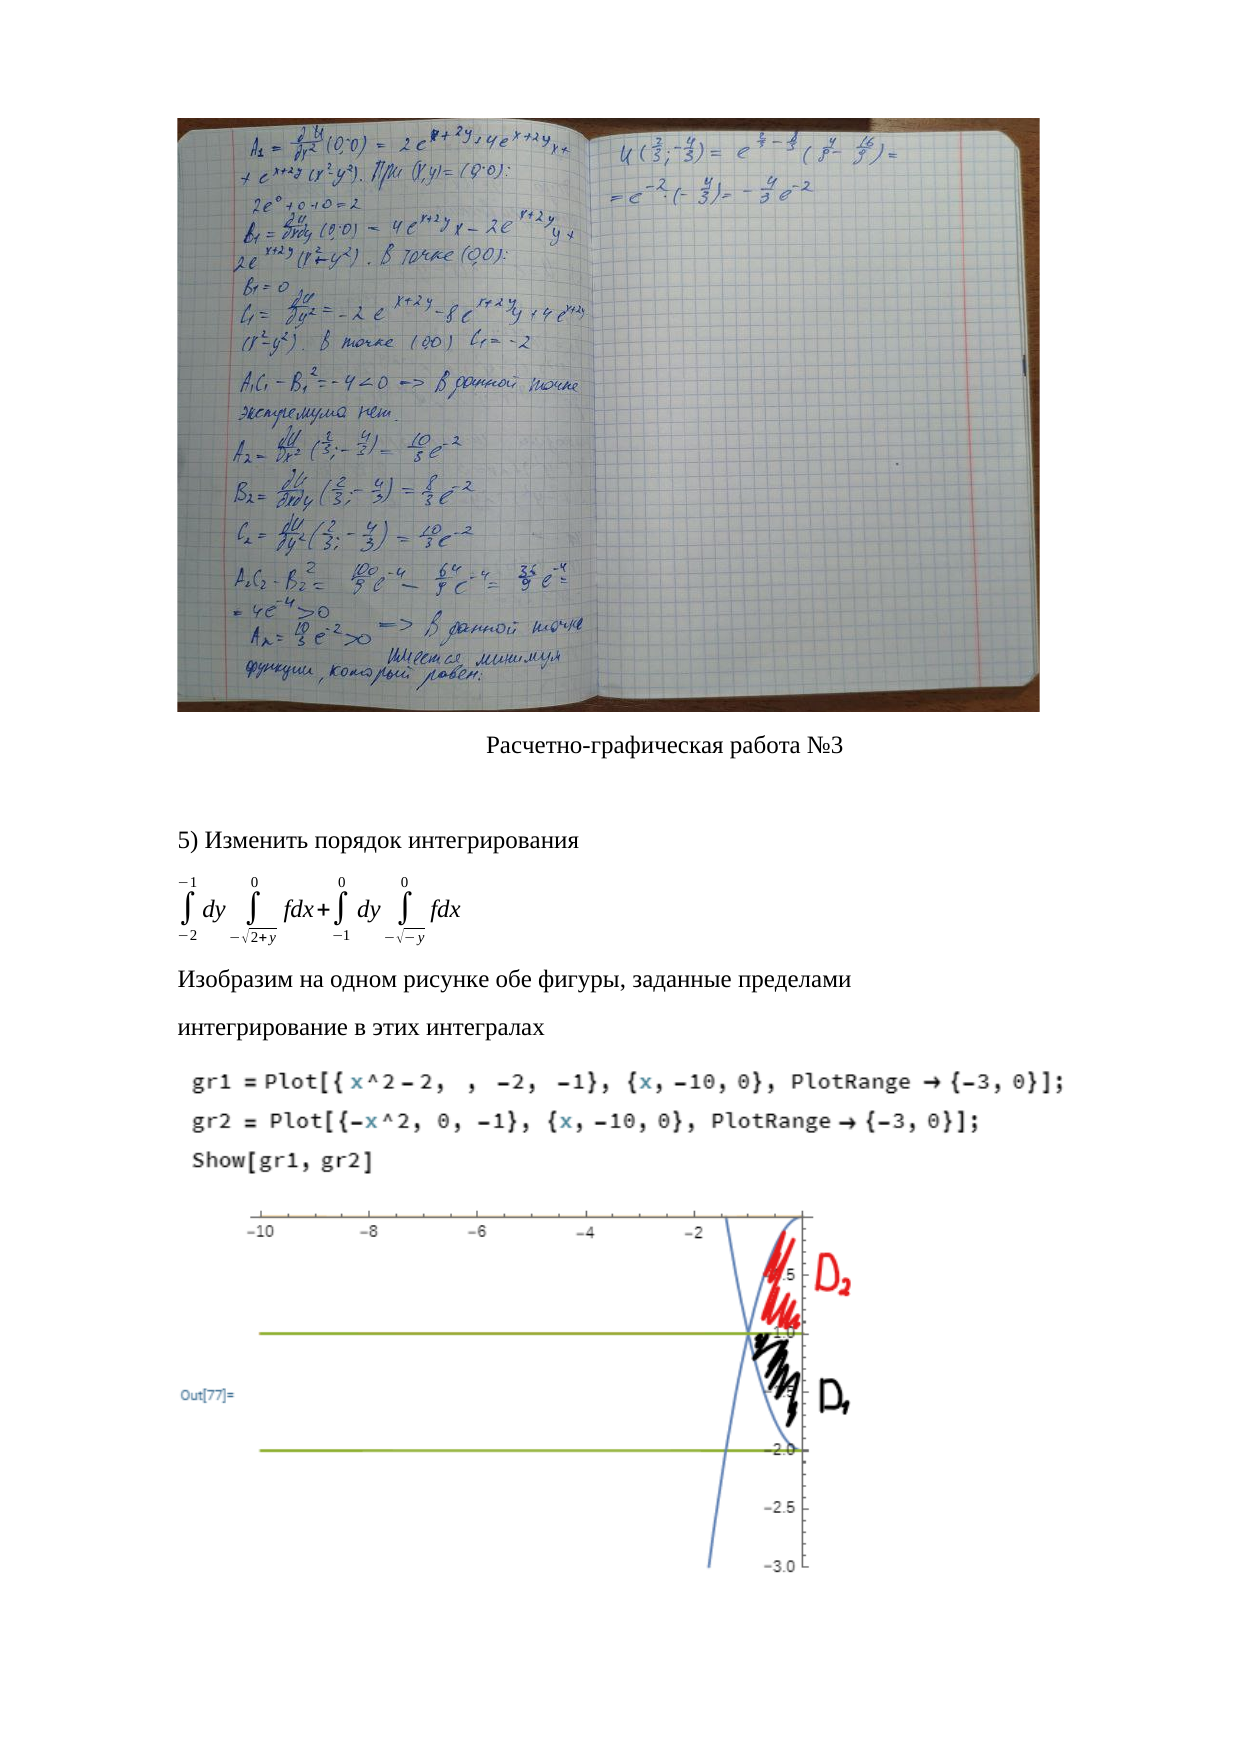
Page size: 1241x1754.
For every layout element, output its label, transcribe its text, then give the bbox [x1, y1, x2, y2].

picture [177, 118, 1040, 712]
text Расчетно-графическая работа №3 [177, 730, 1152, 759]
text Изобразим на одном рисунке обе фигуры, заданные пределами [177, 964, 1152, 993]
picture [177, 1059, 1079, 1180]
picture [177, 1198, 871, 1604]
text 5) Изменить порядок интегрирования [177, 826, 1152, 854]
text интегрирование в этих интегралах [177, 1012, 1152, 1041]
